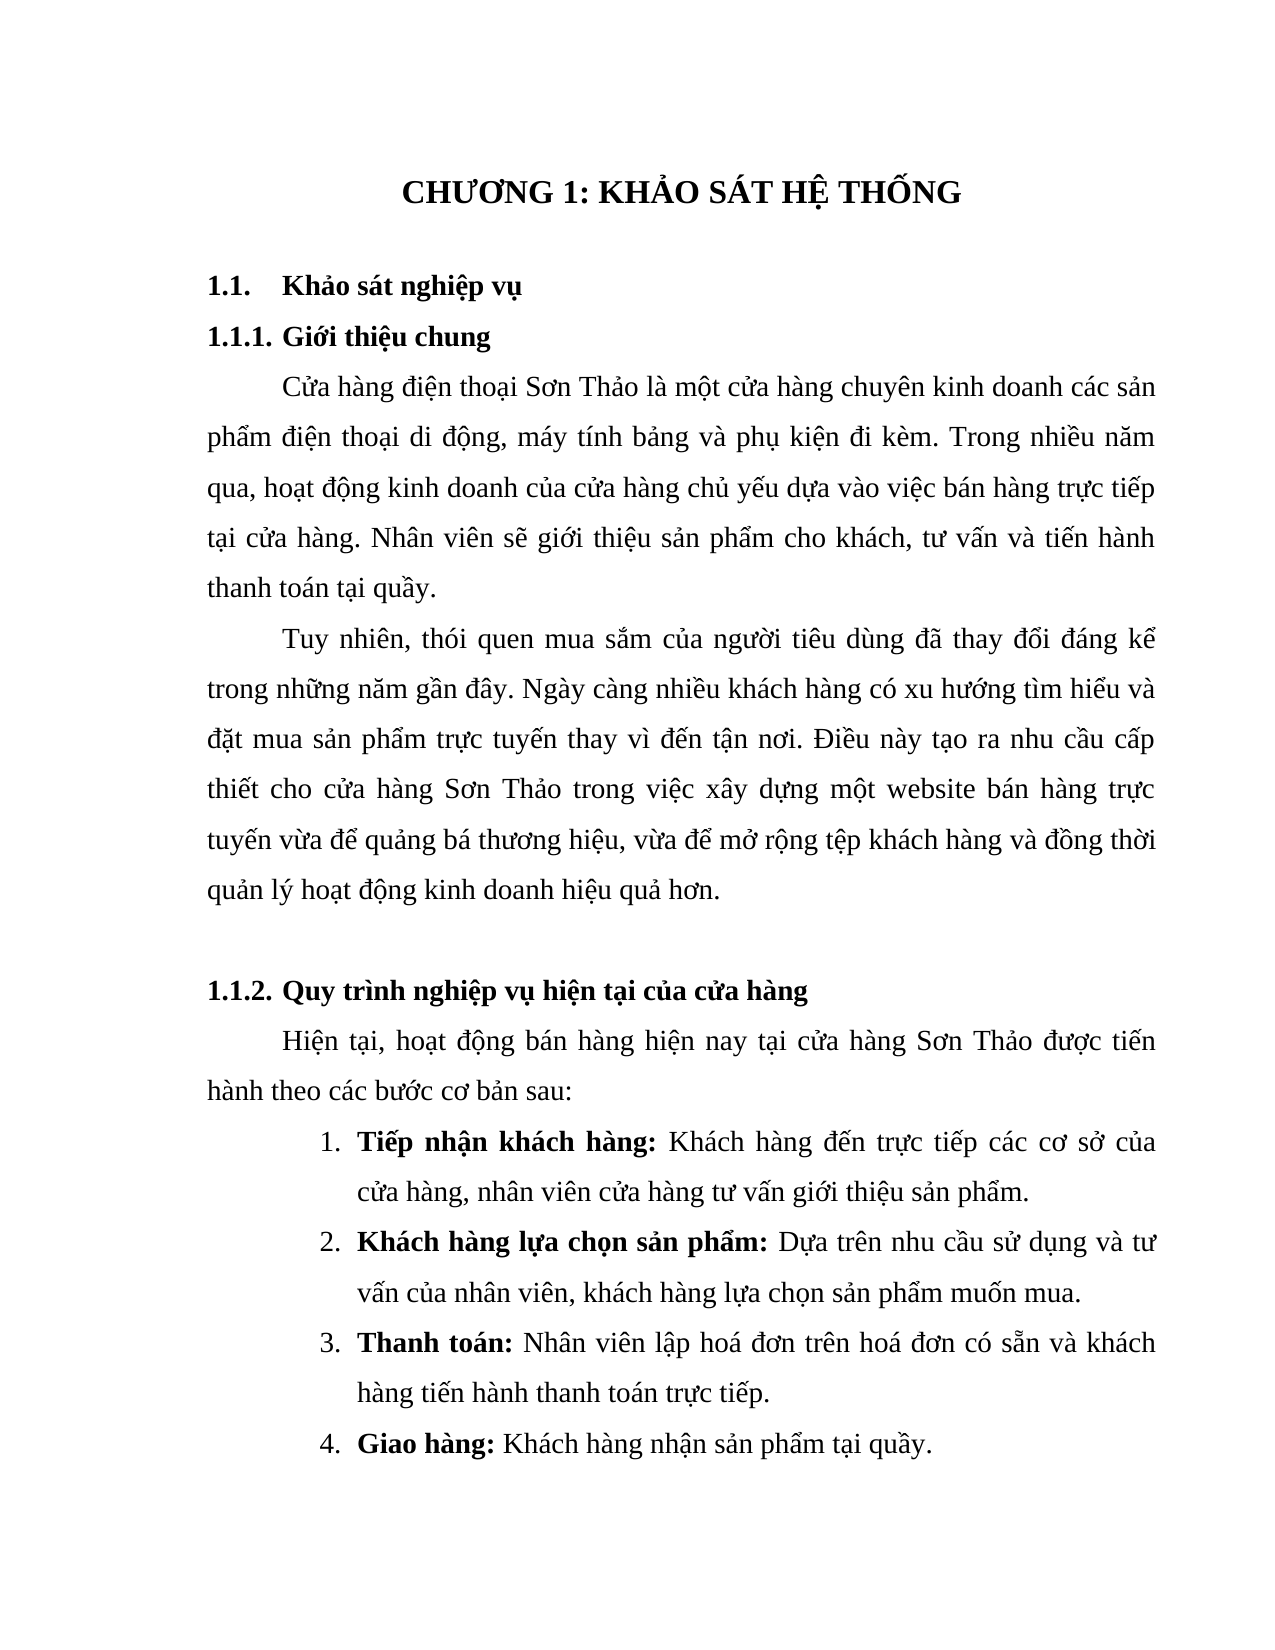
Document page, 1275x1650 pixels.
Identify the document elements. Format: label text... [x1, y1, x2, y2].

subtitle CHƯƠNG 1: KHẢO SÁT HỆ THỐNG [207, 173, 1157, 211]
text Tuy nhiên, thói quen mua sắm của người tiêu dùng đã thay đổi đáng kể trong những năm gần đây. Ngày càng nhiều khách hàng có xu hướng tìm hiểu và đặt mua sản phẩm trực tuyến thay vì đến tận nơi. Điều này tạo ra nhu cầu cấp thiết cho cửa hàng Sơn Thảo trong việc xây dựng một website bán hàng trực tuyến vừa để quảng bá thương hiệu, vừa để mở rộng tệp khách hàng và đồng thời quản lý hoạt động kinh doanh hiệu quả hơn. [207, 621, 1157, 906]
list Quy trình nghiệp vụ hiện tại của cửa hàng [207, 973, 1157, 1006]
list Giao hàng: Khách hàng nhận sản phẩm tại quầy. [319, 1426, 1157, 1459]
text Hiện tại, hoạt động bán hàng hiện nay tại cửa hàng Sơn Thảo được tiến hành theo các bước cơ bản sau: [207, 1023, 1157, 1107]
list Khảo sát nghiệp vụ [207, 268, 1157, 302]
list Khách hàng lựa chọn sản phẩm: Dựa trên nhu cầu sử dụng và tư vấn của nhân viên, khách hàng lựa chọn sản phẩm muốn mua. [319, 1224, 1157, 1308]
list Tiếp nhận khách hàng: Khách hàng đến trực tiếp các cơ sở của cửa hàng, nhân viên cửa hàng tư vấn giới thiệu sản phẩm. [319, 1124, 1157, 1208]
list Thanh toán: Nhân viên lập hoá đơn trên hoá đơn có sẵn và khách hàng tiến hành thanh toán trực tiếp. [319, 1325, 1157, 1409]
list Giới thiệu chung [207, 319, 1157, 352]
text Cửa hàng điện thoại Sơn Thảo là một cửa hàng chuyên kinh doanh các sản phẩm điện thoại di động, máy tính bảng và phụ kiện đi kèm. Trong nhiều năm qua, hoạt động kinh doanh của cửa hàng chủ yếu dựa vào việc bán hàng trực tiếp tại cửa hàng. Nhân viên sẽ giới thiệu sản phẩm cho khách, tư vấn và tiến hành thanh toán tại quầy. [207, 369, 1157, 604]
